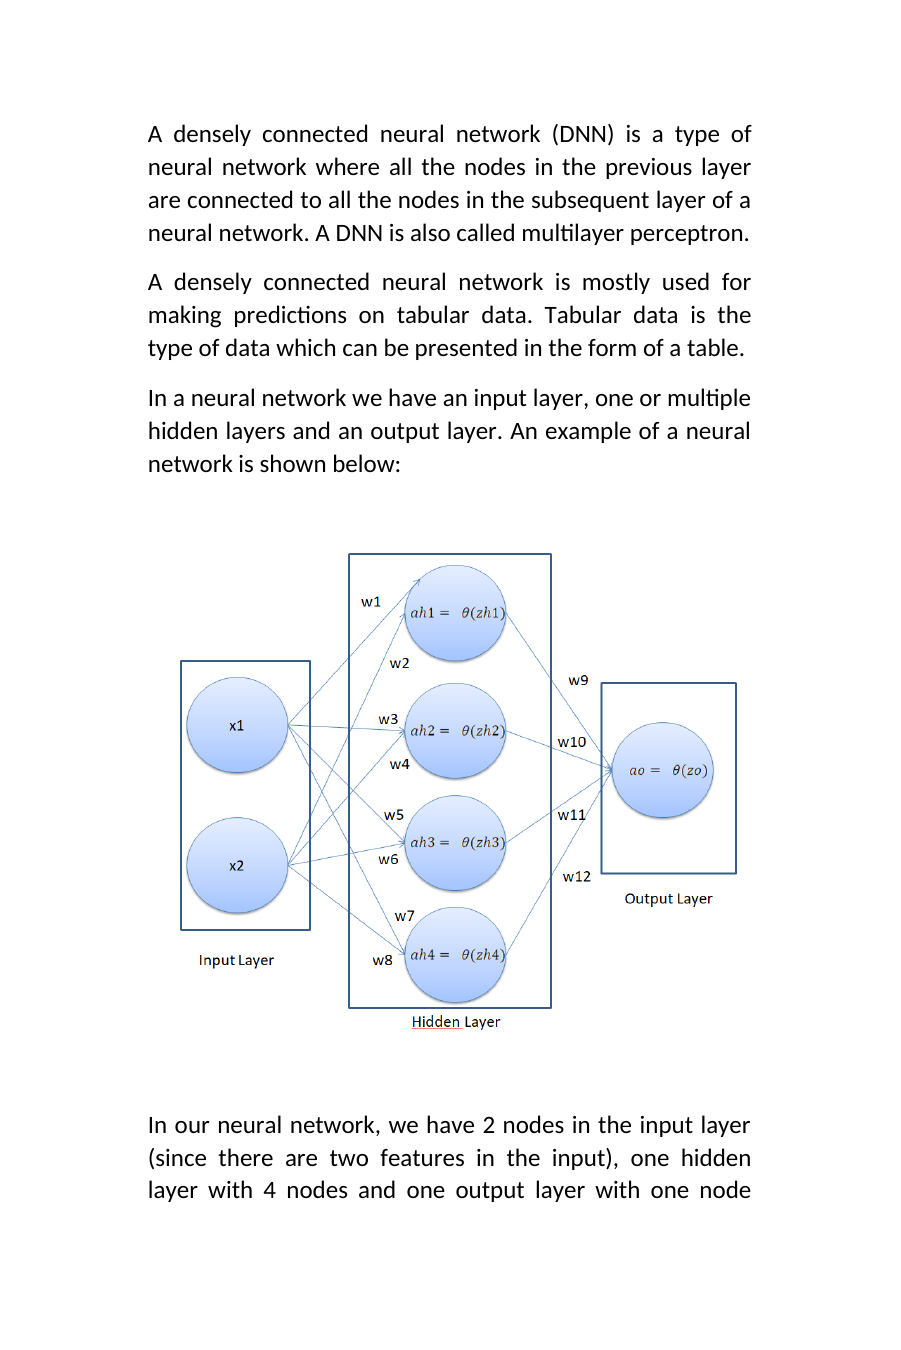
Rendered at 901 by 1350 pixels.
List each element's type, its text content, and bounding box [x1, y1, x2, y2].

picture [147, 546, 753, 1041]
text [148, 1109, 752, 1205]
text A densely connected neural network is mostly used for making predictions on tabular data. Tabular data is the type of data which can be presented in the form of a table. [148, 266, 752, 363]
text A densely connected neural network (DNN) is a type of neural network where all the nodes in the previous layer are connected to all the nodes in the subsequent layer of a neural network. A DNN is also called multilayer perceptron. [148, 118, 752, 247]
text In a neural network we have an input layer, one or multiple hidden layers and an output layer. An example of a neural network is shown below: [148, 382, 752, 478]
